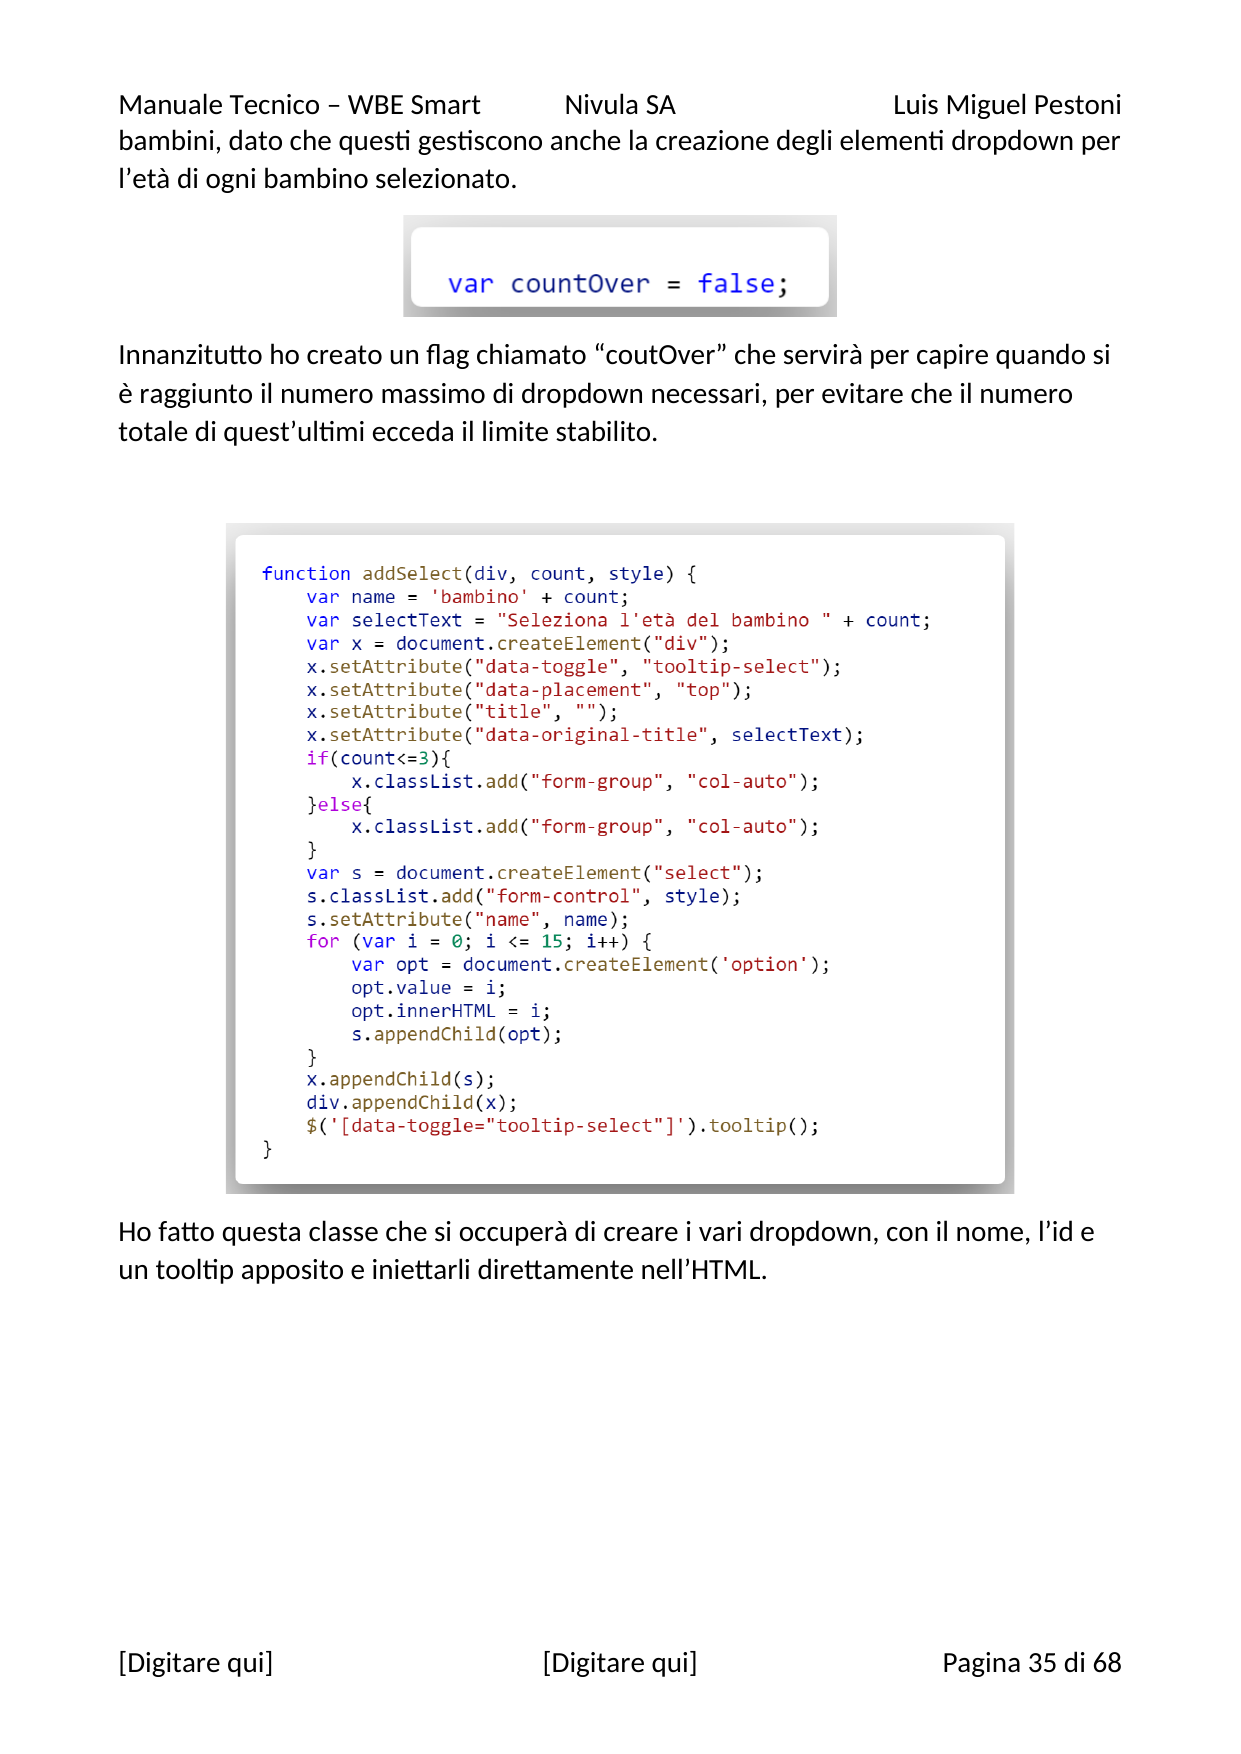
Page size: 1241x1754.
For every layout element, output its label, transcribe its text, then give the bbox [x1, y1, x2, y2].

picture [403, 215, 837, 317]
picture [225, 523, 1015, 1194]
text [118, 122, 1122, 196]
text Ho fatto questa classe che si occuperà di creare i vari dropdown, con il nome, l’id e un tooltip apposito e iniettarli direttamente nell’HTML. [118, 1213, 1122, 1287]
text Innanzitutto ho creato un flag chiamato “coutOver” che servirà per capire quando si è raggiunto il numero massimo di dropdown necessari, per evitare che il numero totale di quest’ultimi ecceda il limite stabilito. [118, 336, 1122, 449]
